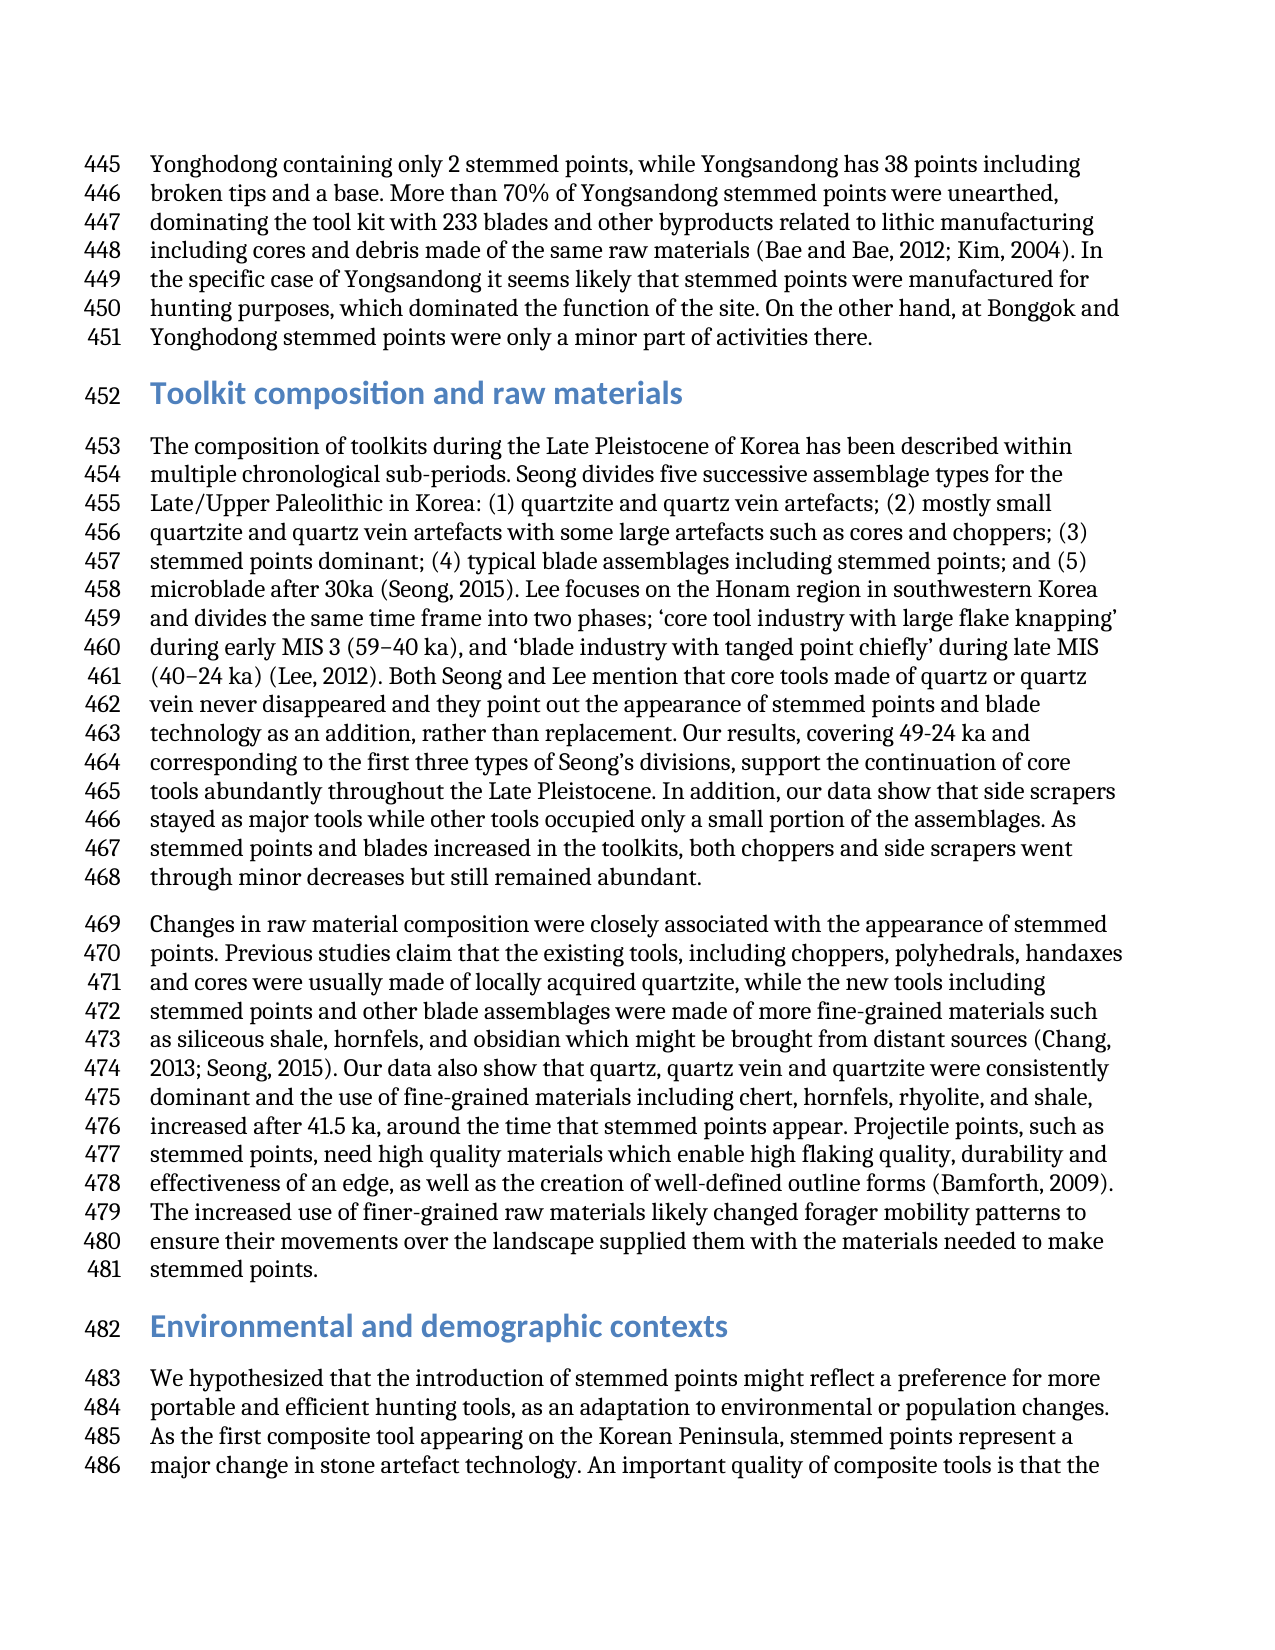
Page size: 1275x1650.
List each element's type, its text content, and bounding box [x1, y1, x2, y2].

text The composition of toolkits during the Late Pleistocene of Korea has been described within multiple chronological sub-periods. Seong divides five successive assemblage types for the Late/Upper Paleolithic in Korea: (1) quartzite and quartz vein artefacts; (2) mostly small quartzite and quartz vein artefacts with some large artefacts such as cores and choppers; (3) stemmed points dominant; (4) typical blade assemblages including stemmed points; and (5) microblade after 30ka (Seong, 2015). Lee focuses on the Honam region in southwestern Korea and divides the same time frame into two phases; ‘core tool industry with large flake knapping’ during early MIS 3 (59−40 ka), and ‘blade industry with tanged point chiefly’ during late MIS (40−24 ka) (Lee, 2012). Both Seong and Lee mention that core tools made of quartz or quartz vein never disappeared and they point out the appearance of stemmed points and blade technology as an addition, rather than replacement. Our results, covering 49-24 ka and corresponding to the first three types of Seong’s divisions, support the continuation of core tools abundantly throughout the Late Pleistocene. In addition, our data show that side scrapers stayed as major tools while other tools occupied only a small portion of the assemblages. As stemmed points and blades increased in the toolkits, both choppers and side scrapers went through minor decreases but still remained abundant. [150, 432, 1125, 892]
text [150, 1364, 1125, 1479]
subtitle Environmental and demographic contexts [150, 1305, 1125, 1346]
subtitle Toolkit composition and raw materials [150, 372, 1125, 413]
text Changes in raw material composition were closely associated with the appearance of stemmed points. Previous studies claim that the existing tools, including choppers, polyhedrals, handaxes and cores were usually made of locally acquired quartzite, while the new tools including stemmed points and other blade assemblages were made of more fine-grained materials such as siliceous shale, hornfels, and obsidian which might be brought from distant sources (Chang, 2013; Seong, 2015). Our data also show that quartz, quartz vein and quartzite were consistently dominant and the use of fine-grained materials including chert, hornfels, rhyolite, and shale, increased after 41.5 ka, around the time that stemmed points appear. Projectile points, such as stemmed points, need high quality materials which enable high flaking quality, durability and effectiveness of an edge, as well as the creation of well-defined outline forms (Bamforth, 2009). The increased use of finer-grained raw materials likely changed forager mobility patterns to ensure their movements over the landscape supplied them with the materials needed to make stemmed points. [150, 910, 1125, 1284]
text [150, 150, 1125, 351]
